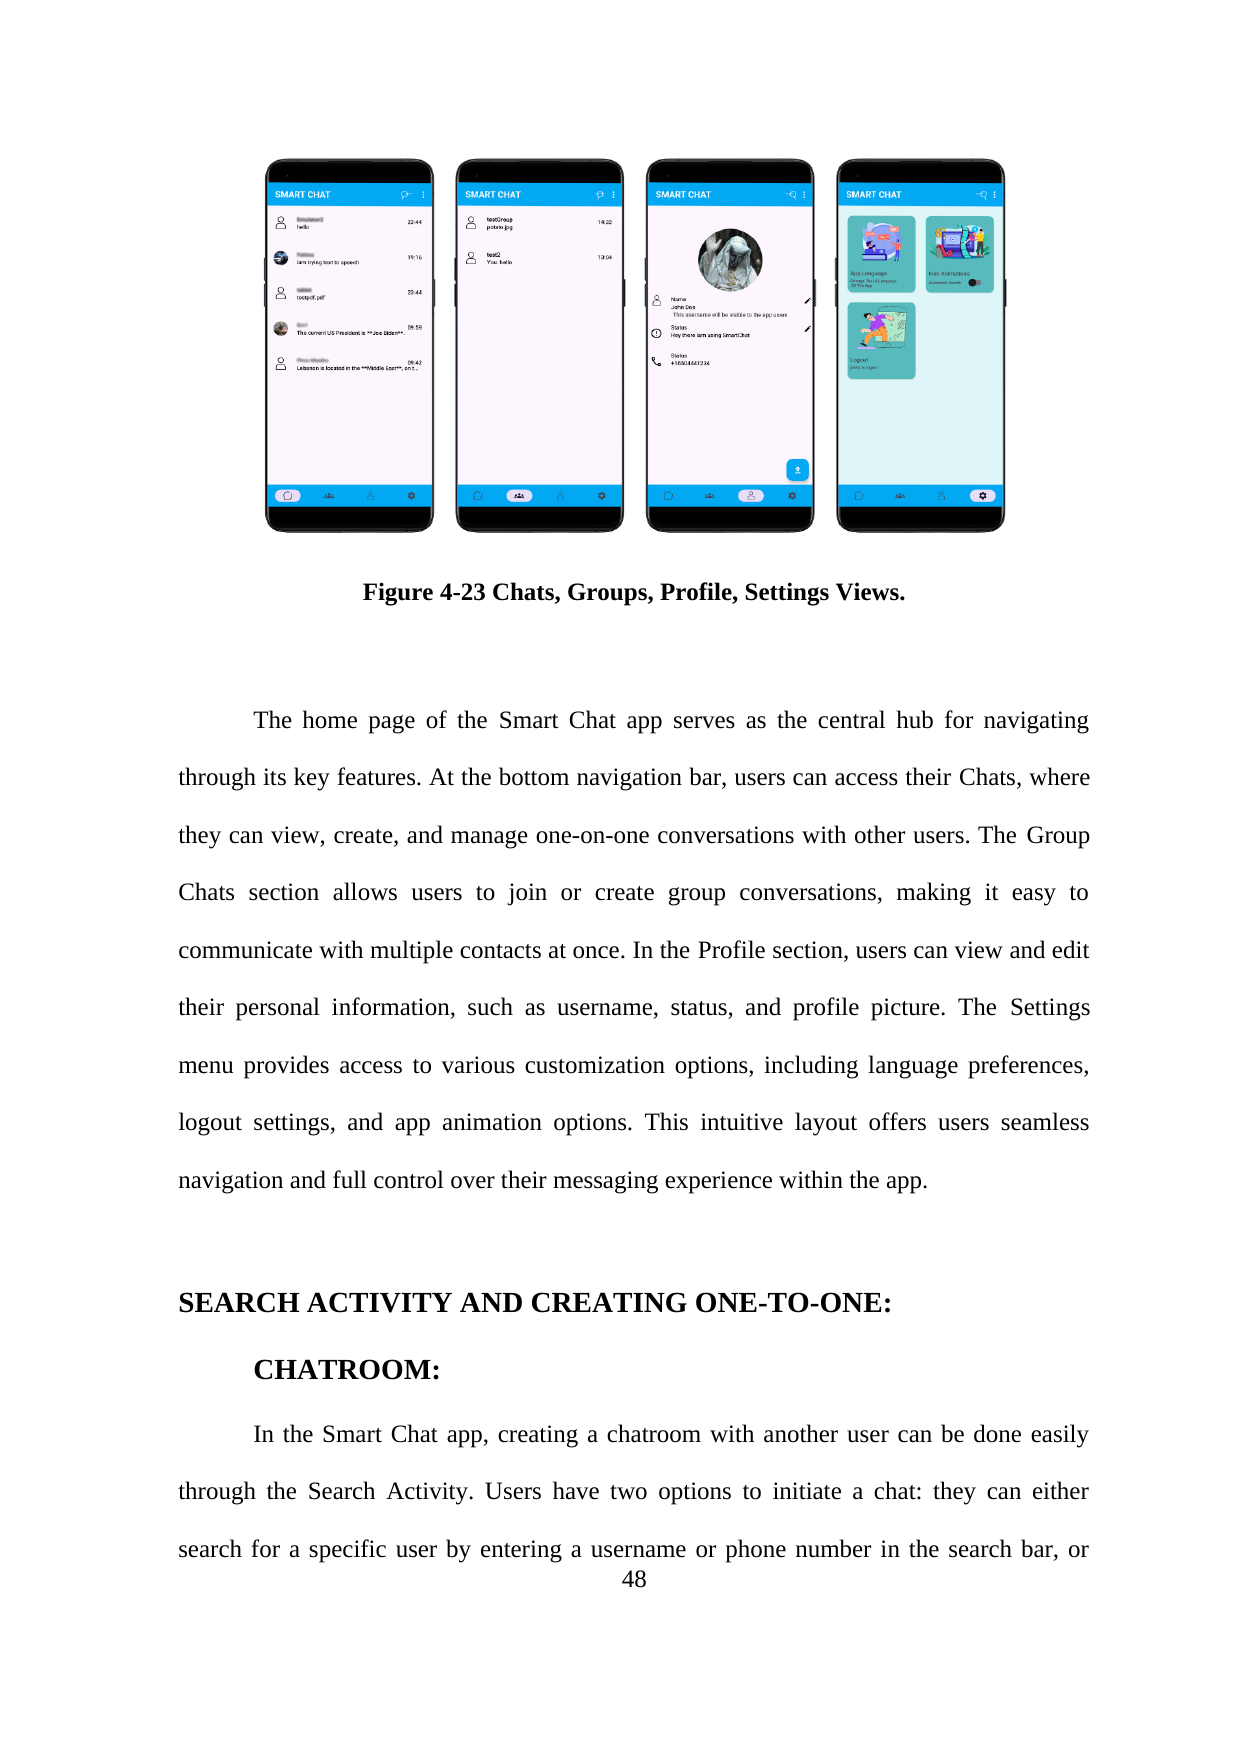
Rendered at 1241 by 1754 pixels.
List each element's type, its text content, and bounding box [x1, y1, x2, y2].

picture [178, 150, 1091, 537]
text The home page of the Smart Chat app serves as the central hub for navigating through its key features. At the bottom navigation bar, users can access their Chats, where they can view, create, and manage one-on-one conversations with other users. The Group Chats section allows users to join or create group conversations, making it easy to communicate with multiple contacts at once. In the Profile section, users can view and edit their personal information, such as username, status, and profile picture. The Settings menu provides access to various customization options, including language preferences, logout settings, and app animation options. This intuitive layout offers users seamless navigation and full control over their messaging experience within the app. [178, 705, 1090, 1194]
subtitle Search Activity and Creating One-To-One: [178, 1285, 1090, 1318]
subtitle Chatroom: [178, 1352, 1090, 1385]
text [178, 1419, 1090, 1563]
